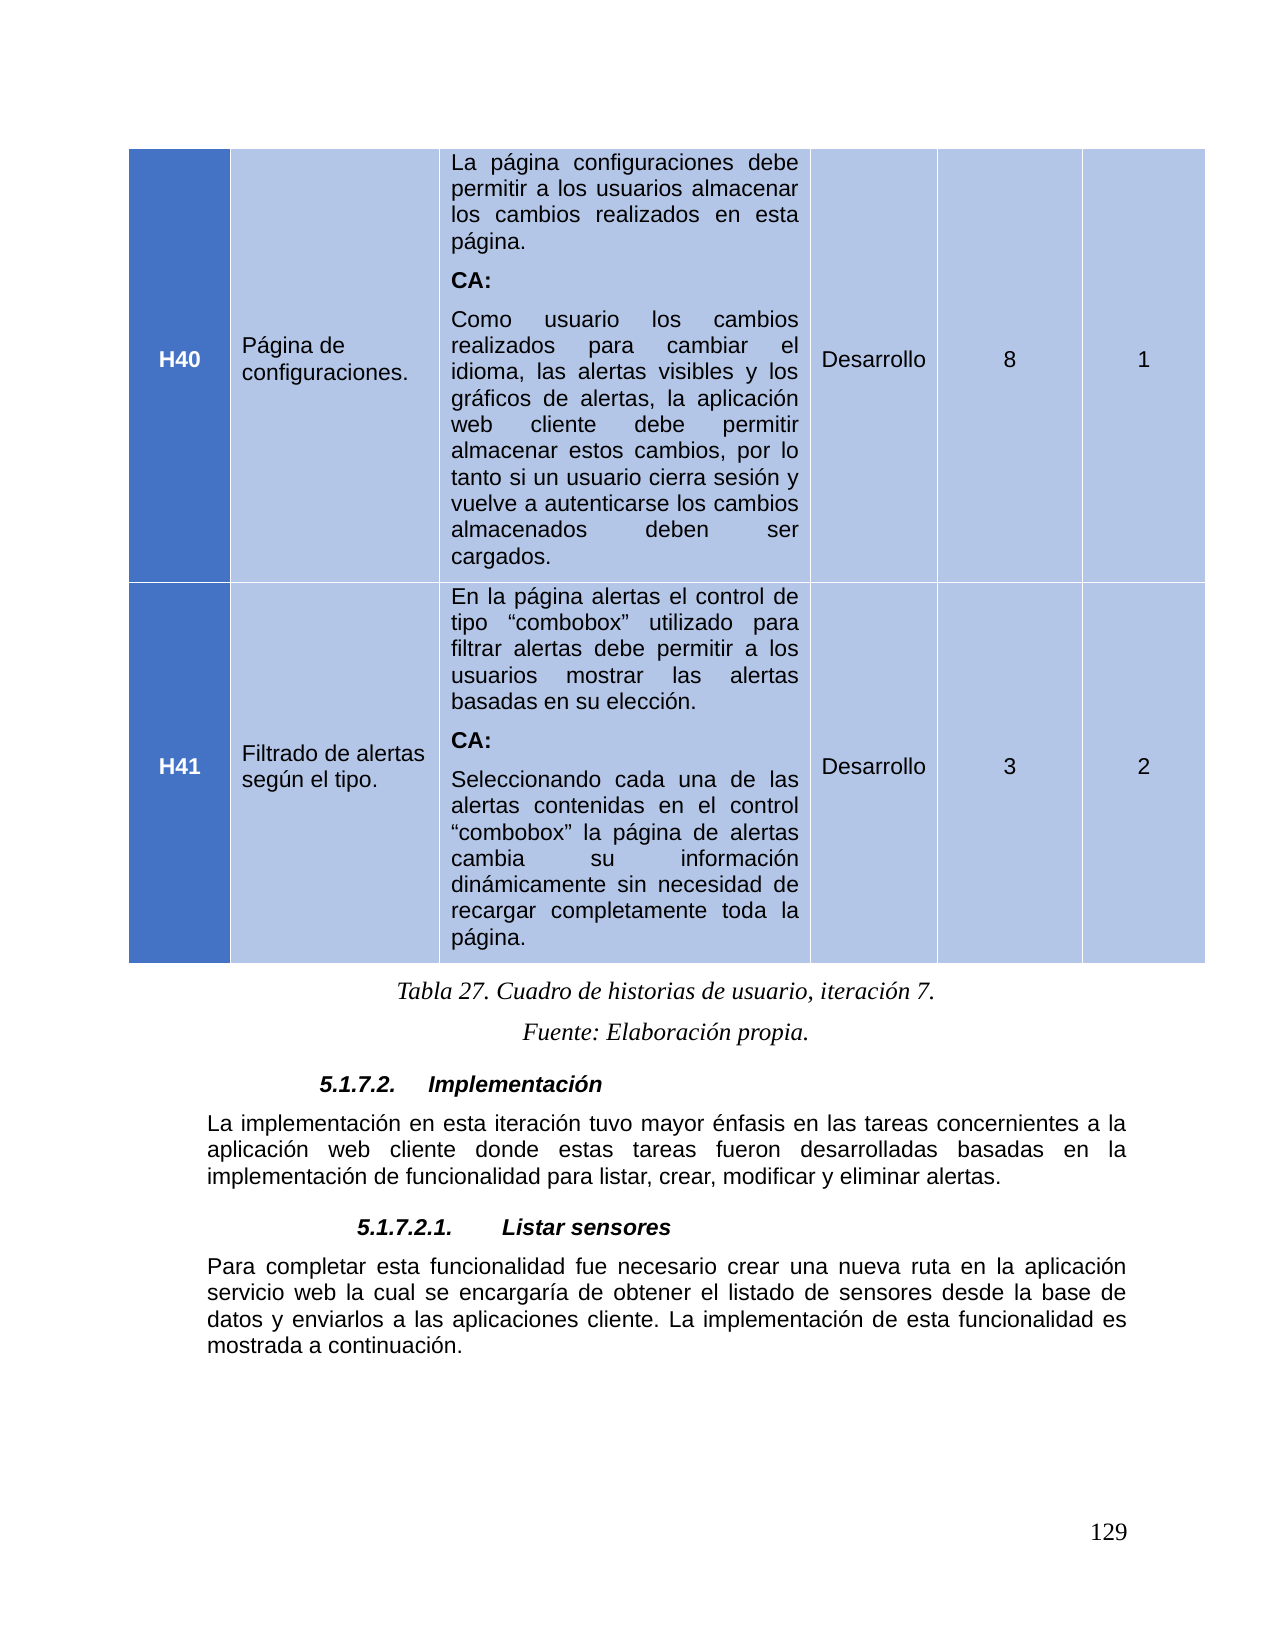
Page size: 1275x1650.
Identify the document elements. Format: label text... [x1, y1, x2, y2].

text Para completar esta funcionalidad fue necesario crear una nueva ruta en la aplicación servicio web la cual se encargaría de obtener el listado de sensores desde la base de datos y enviarlos a las aplicaciones cliente. La implementación de esta funcionalidad es mostrada a continuación. [207, 1253, 1127, 1358]
table_cell En la página alertas el control de tipo “combobox” utilizado para filtrar alertas debe permitir a los usuarios mostrar las alertas basadas en su elección. CA: Seleccionando cada una de las alertas contenidas en el control “combobox” la página de alertas cambia su información dinámicamente sin necesidad de recargar completamente toda la página. [440, 583, 810, 963]
subtitle Listar sensores [357, 1214, 1127, 1241]
table_header 1 [1083, 149, 1205, 582]
table_header Desarrollo [811, 149, 937, 582]
table_cell 3 [938, 583, 1082, 963]
text Tabla 27. Cuadro de historias de usuario, iteración 7. [207, 976, 1127, 1005]
table_header H40 [129, 149, 230, 582]
text La implementación en esta iteración tuvo mayor énfasis en las tareas concernientes a la aplicación web cliente donde estas tareas fueron desarrolladas basadas en la implementación de funcionalidad para listar, crear, modificar y eliminar alertas. [207, 1110, 1127, 1189]
text Fuente: Elaboración propia. [207, 1017, 1127, 1046]
table_header La página configuraciones debe permitir a los usuarios almacenar los cambios realizados en esta página. CA: Como usuario los cambios realizados para cambiar el idioma, las alertas visibles y los gráficos de alertas, la aplicación web cliente debe permitir almacenar estos cambios, por lo tanto si un usuario cierra sesión y vuelve a autenticarse los cambios almacenados deben ser cargados. [440, 149, 810, 582]
table_header Página de configuraciones. [231, 149, 439, 582]
table_cell Filtrado de alertas según el tipo. [231, 583, 439, 963]
table_cell 2 [1083, 583, 1205, 963]
table_header 8 [938, 149, 1082, 582]
subtitle Implementación [319, 1071, 1127, 1098]
table_cell Desarrollo [811, 583, 937, 963]
table_cell H41 [129, 583, 230, 963]
